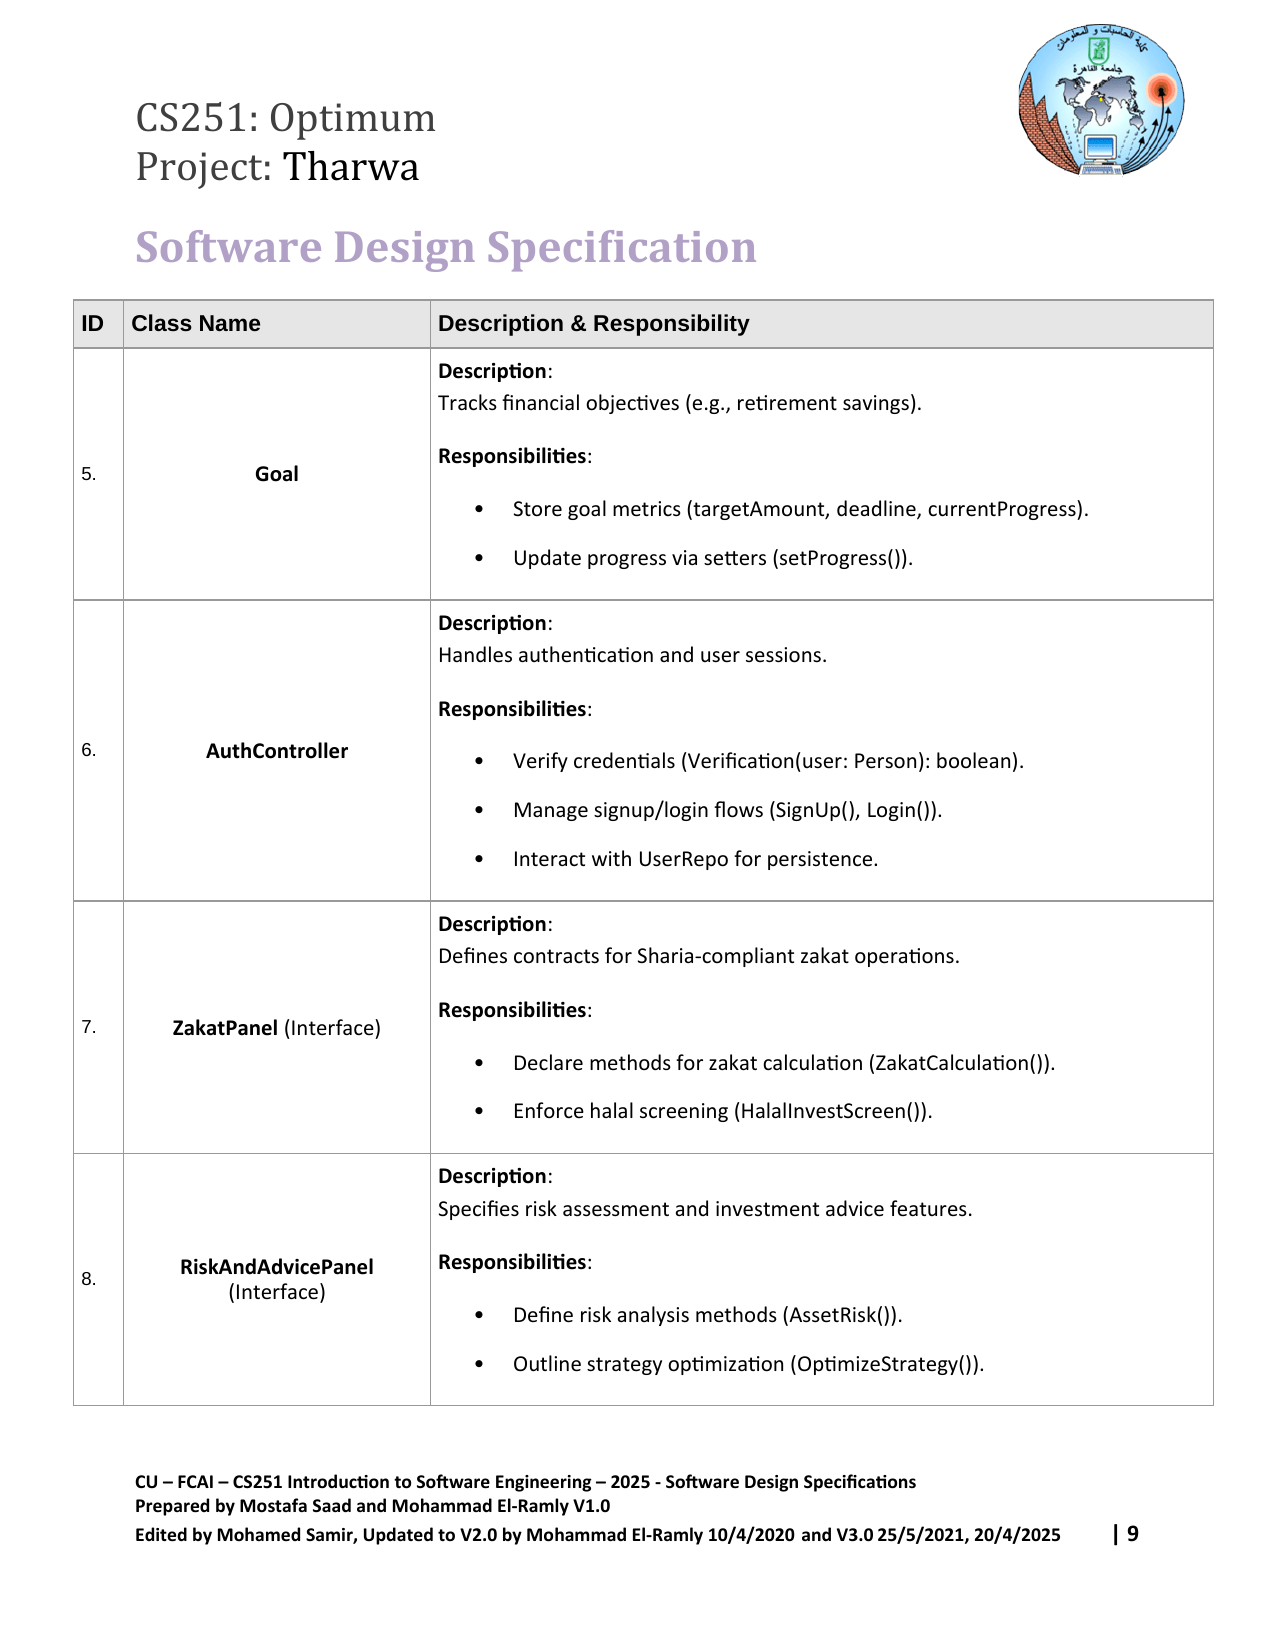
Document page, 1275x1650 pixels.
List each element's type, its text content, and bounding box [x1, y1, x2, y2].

table_cell 7. [74, 902, 123, 1153]
table_header Description & Responsibility [431, 301, 1213, 347]
table_header ID [74, 301, 123, 347]
table_cell RiskAndAdvicePanel (Interface) [124, 1154, 430, 1405]
table_cell Description: Handles authentication and user sessions. Responsibilities: Verify credentials (Verification(user: Person): boolean). Manage signup/login flows (SignUp(), Login()). Interact with UserRepo for persistence. [431, 601, 1213, 900]
table_cell 8. [74, 1154, 123, 1405]
table_cell Description: Tracks financial objectives (e.g., retirement savings). Responsibilities: Store goal metrics (targetAmount, deadline, currentProgress). Update progress via setters (setProgress()). [431, 349, 1213, 599]
table_header Class Name [124, 301, 430, 347]
table_cell 6. [74, 601, 123, 900]
table_cell Description: Specifies risk assessment and investment advice features. Responsibilities: Define risk analysis methods (AssetRisk()). Outline strategy optimization (OptimizeStrategy()). [431, 1154, 1213, 1405]
table_cell ZakatPanel (Interface) [124, 902, 430, 1153]
picture [1018, 24, 1186, 180]
table_cell 5. [74, 349, 123, 599]
table_cell AuthController [124, 601, 430, 900]
table_cell Goal [124, 349, 430, 599]
table_cell Description: Defines contracts for Sharia-compliant zakat operations. Responsibilities: Declare methods for zakat calculation (ZakatCalculation()). Enforce halal screening (HalalInvestScreen()). [431, 902, 1213, 1153]
